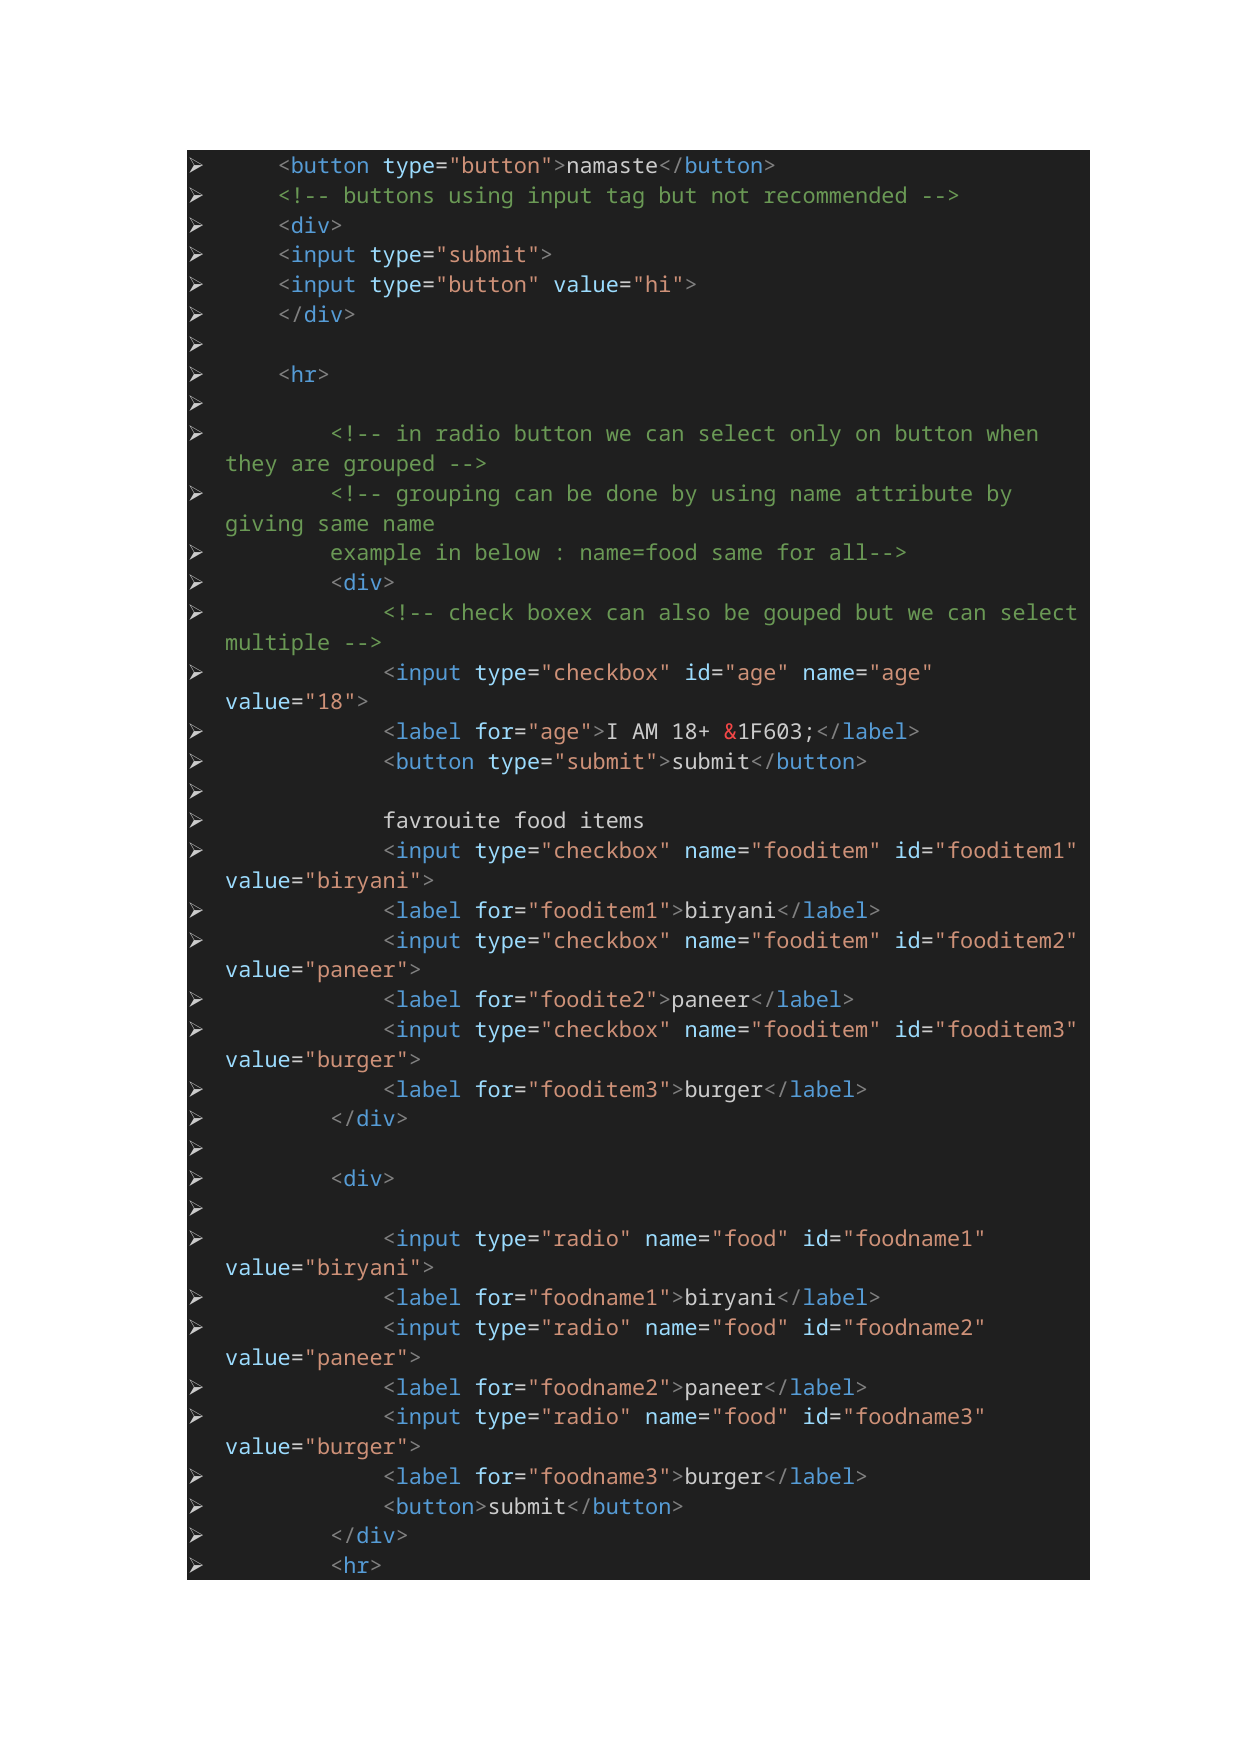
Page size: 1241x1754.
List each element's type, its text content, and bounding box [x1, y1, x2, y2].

list <input type="radio" name="food" id="foodname2" value="paneer"> [187, 1312, 1090, 1371]
list <label for="fooditem3">burger</label> [187, 1073, 1090, 1103]
list <div> [187, 1163, 1090, 1193]
list <label for="age">I AM 18+ &1F603;</label> [187, 716, 1090, 746]
list <label for="fooditem1">biryani</label> [187, 895, 1090, 924]
list <input type="checkbox" id="age" name="age" value="18"> [187, 656, 1090, 716]
list <input type="checkbox" name="fooditem" id="fooditem1" value="biryani"> [187, 835, 1090, 895]
list </div> [187, 299, 1090, 329]
list <label for="foodname1">biryani</label> [187, 1282, 1090, 1312]
list <label for="foodname2">paneer</label> [187, 1371, 1090, 1401]
list <input type="checkbox" name="fooditem" id="fooditem3" value="burger"> [187, 1014, 1090, 1073]
list <label for="foodite2">paneer</label> [187, 984, 1090, 1014]
list <input type="radio" name="food" id="foodname1" value="biryani"> [187, 1222, 1090, 1282]
list <label for="foodname3">burger</label> [187, 1461, 1090, 1491]
list <button>submit</button> [187, 1491, 1090, 1520]
list <button type="submit">submit</button> [187, 746, 1090, 776]
list <hr> [187, 358, 1090, 388]
list <!-- check boxex can also be gouped but we can select multiple --> [187, 597, 1090, 656]
list favrouite food items [187, 805, 1090, 835]
list <input type="checkbox" name="fooditem" id="fooditem2" value="paneer"> [187, 924, 1090, 984]
list <hr> [187, 1550, 1090, 1580]
list <!-- in radio button we can select only on button when they are grouped --> [187, 418, 1090, 478]
list <div> [187, 567, 1090, 597]
list <input type="button" value="hi"> [187, 269, 1090, 299]
list <button type="button">namaste</button> [187, 150, 1090, 180]
list <input type="radio" name="food" id="foodname3" value="burger"> [187, 1401, 1090, 1461]
list <!-- buttons using input tag but not recommended --> [187, 180, 1090, 209]
list example in below : name=food same for all--> [187, 537, 1090, 567]
list </div> [187, 1103, 1090, 1133]
list <!-- grouping can be done by using name attribute by giving same name [187, 478, 1090, 537]
list <div> [187, 209, 1090, 239]
list </div> [187, 1520, 1090, 1550]
list <input type="submit"> [187, 239, 1090, 269]
